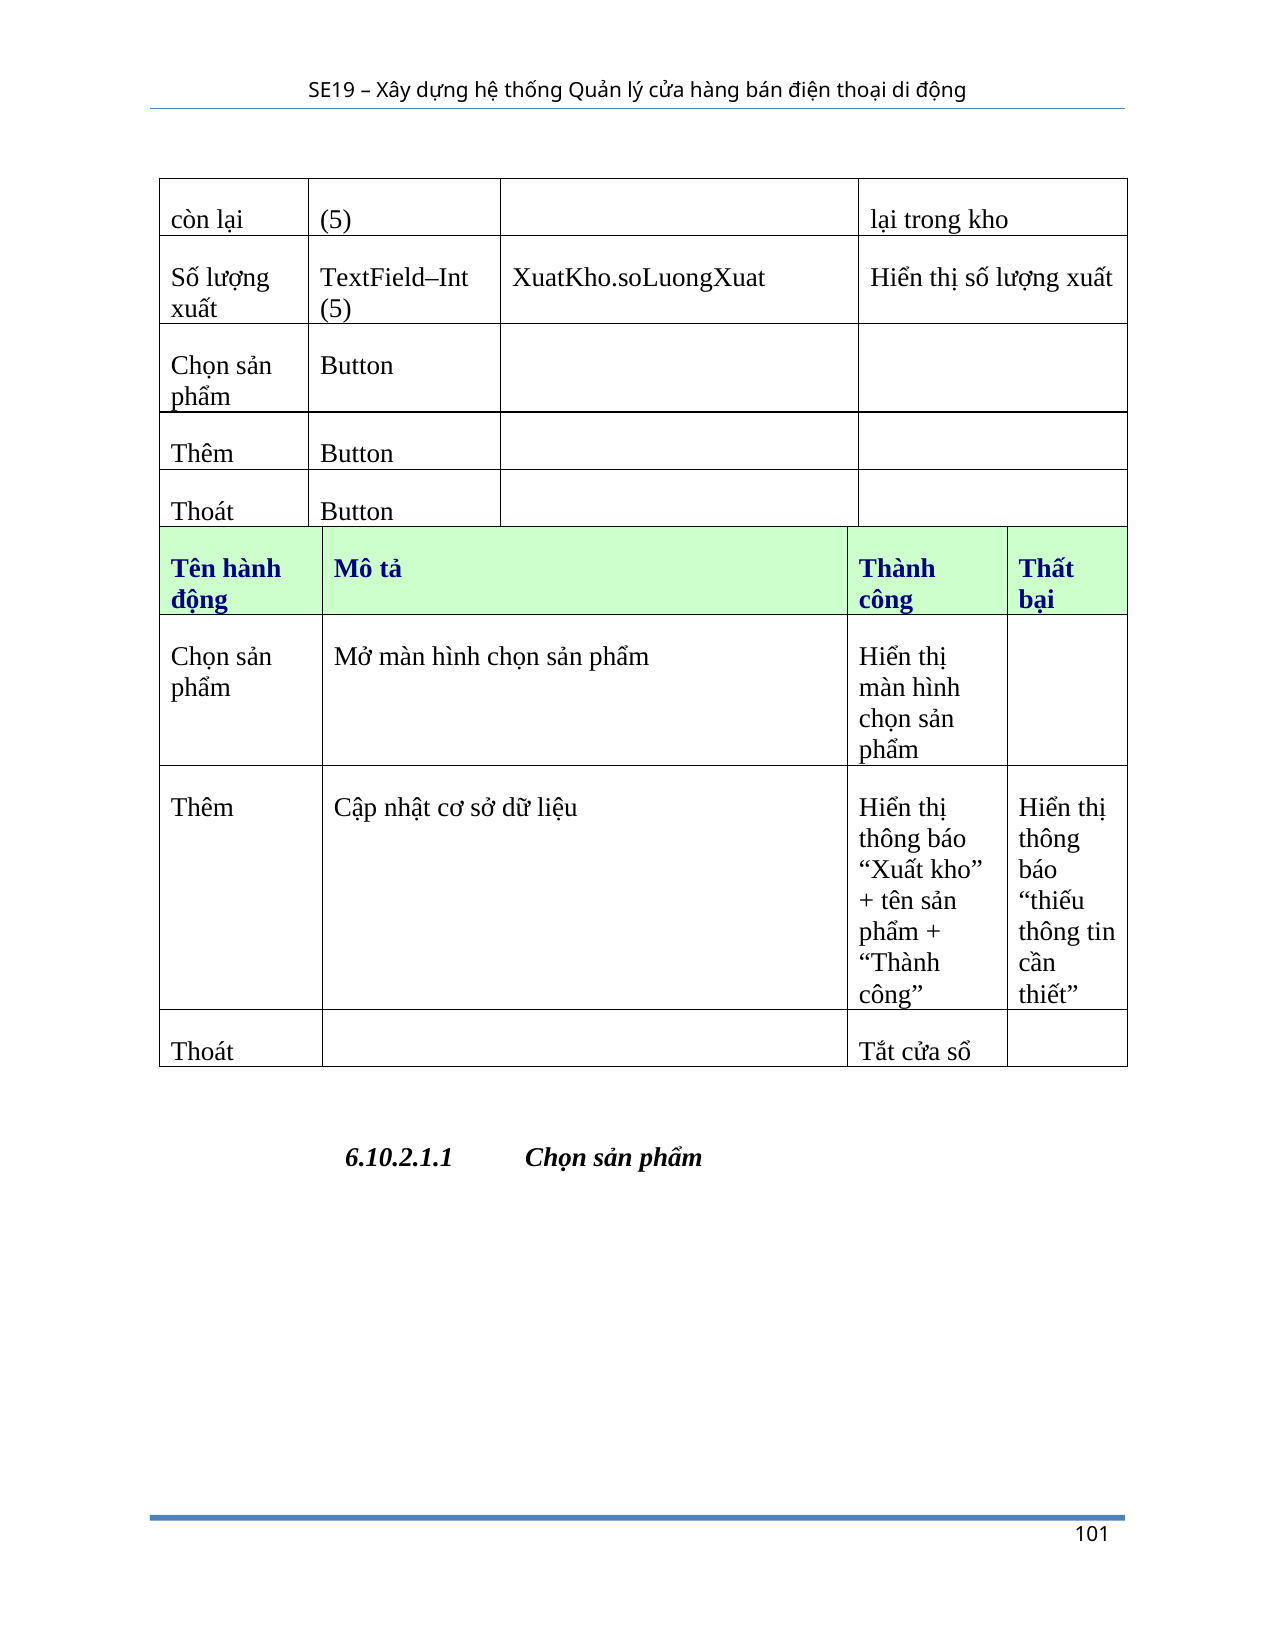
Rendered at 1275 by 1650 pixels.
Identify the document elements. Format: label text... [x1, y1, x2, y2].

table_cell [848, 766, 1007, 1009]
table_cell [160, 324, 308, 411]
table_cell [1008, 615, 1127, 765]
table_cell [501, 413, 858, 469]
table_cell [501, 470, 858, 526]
subtitle Chọn sản phẩm [345, 1141, 1125, 1172]
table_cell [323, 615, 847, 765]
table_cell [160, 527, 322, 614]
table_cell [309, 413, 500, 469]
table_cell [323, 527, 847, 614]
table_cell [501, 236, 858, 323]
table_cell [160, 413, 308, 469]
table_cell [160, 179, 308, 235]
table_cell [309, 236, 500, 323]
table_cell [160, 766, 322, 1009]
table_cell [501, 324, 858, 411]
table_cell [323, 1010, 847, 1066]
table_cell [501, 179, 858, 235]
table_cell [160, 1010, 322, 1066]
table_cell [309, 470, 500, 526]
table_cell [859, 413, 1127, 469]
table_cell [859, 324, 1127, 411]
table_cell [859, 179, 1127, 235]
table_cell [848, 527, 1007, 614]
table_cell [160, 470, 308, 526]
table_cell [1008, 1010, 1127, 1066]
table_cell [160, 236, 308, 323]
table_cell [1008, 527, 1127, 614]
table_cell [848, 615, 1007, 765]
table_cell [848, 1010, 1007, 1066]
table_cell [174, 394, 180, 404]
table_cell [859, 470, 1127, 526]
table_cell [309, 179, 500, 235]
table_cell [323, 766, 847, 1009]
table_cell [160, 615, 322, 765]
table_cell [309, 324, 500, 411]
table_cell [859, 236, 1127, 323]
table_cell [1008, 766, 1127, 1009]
